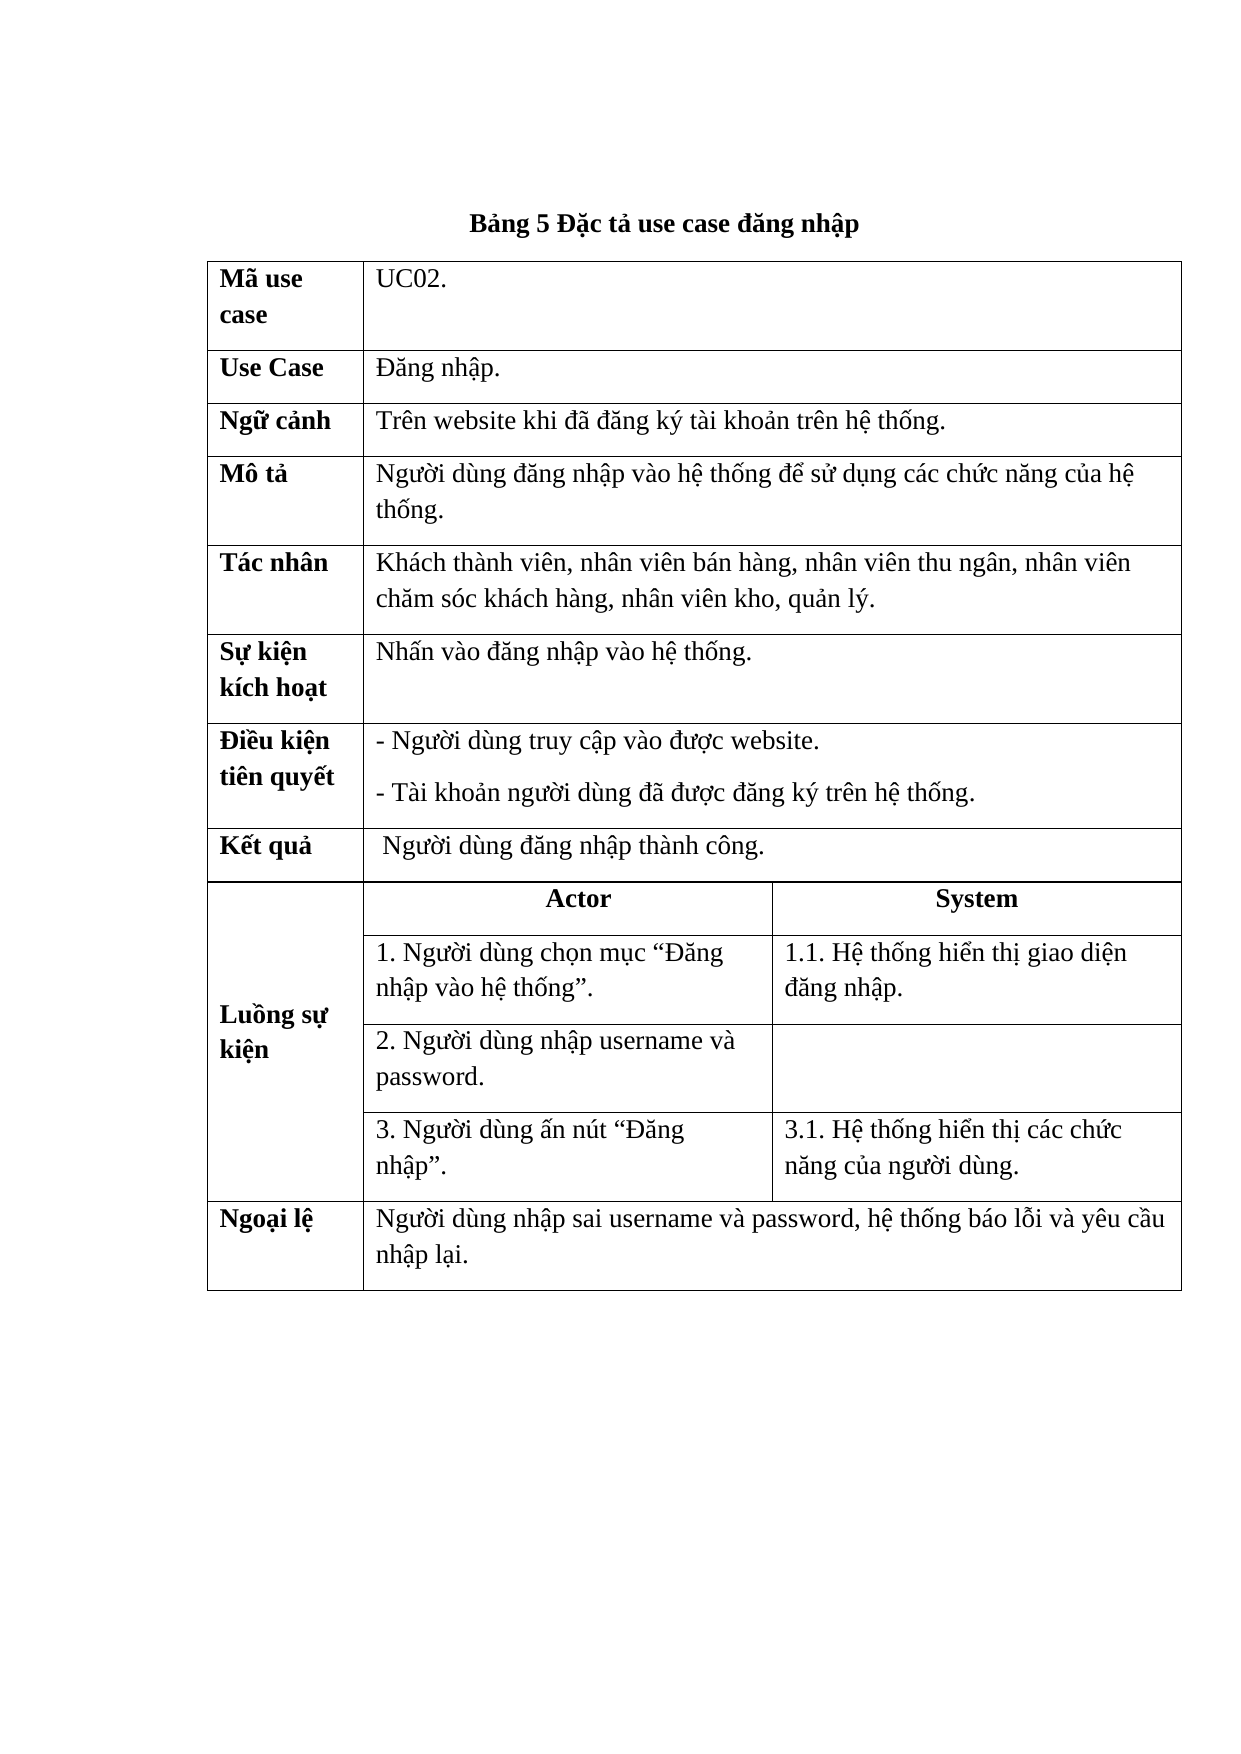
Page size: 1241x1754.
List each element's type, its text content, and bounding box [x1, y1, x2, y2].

table_header Mã use case [208, 262, 363, 350]
table_cell Tác nhân [208, 546, 363, 634]
table_cell 2. Người dùng nhập username và password. [364, 1025, 772, 1112]
table_cell Đăng nhập. [364, 351, 1181, 403]
table_cell Use Case [208, 351, 363, 403]
table_cell Nhấn vào đăng nhập vào hệ thống. [364, 635, 1181, 723]
table_cell Người dùng đăng nhập thành công. [364, 829, 1181, 881]
table_cell Khách thành viên, nhân viên bán hàng, nhân viên thu ngân, nhân viên chăm sóc khách hàng, nhân viên kho, quản lý. [364, 546, 1181, 634]
table_cell 3.1. Hệ thống hiển thị các chức năng của người dùng. [773, 1113, 1181, 1201]
table_cell Actor [364, 883, 772, 934]
table_cell 1. Người dùng chọn mục “Đăng nhập vào hệ thống”. [364, 936, 772, 1023]
table_cell Kết quả [208, 829, 363, 881]
table_cell Ngoại lệ [208, 1202, 363, 1290]
table_cell Mô tả [208, 457, 363, 545]
table_cell 3. Người dùng ấn nút “Đăng nhập”. [364, 1113, 772, 1201]
table_cell [773, 1025, 1181, 1112]
table_cell 1.1. Hệ thống hiển thị giao diện đăng nhập. [773, 936, 1181, 1023]
table_cell Người dùng đăng nhập vào hệ thống để sử dụng các chức năng của hệ thống. [364, 457, 1181, 545]
table_cell Sự kiện kích hoạt [208, 635, 363, 723]
table_cell Luồng sự kiện [208, 883, 363, 1201]
table_cell Người dùng nhập sai username và password, hệ thống báo lỗi và yêu cầu nhập lại. [364, 1202, 1181, 1290]
table_cell System [773, 883, 1181, 934]
table_cell Ngữ cảnh [208, 404, 363, 456]
text Bảng 5 Đặc tả use case đăng nhập [207, 207, 1122, 238]
table_header UC02. [364, 262, 1181, 350]
table_cell Trên website khi đã đăng ký tài khoản trên hệ thống. [364, 404, 1181, 456]
table_cell Điều kiện tiên quyết [208, 724, 363, 828]
table_cell - Người dùng truy cập vào được website. - Tài khoản người dùng đã được đăng ký trên hệ thống. [364, 724, 1181, 828]
